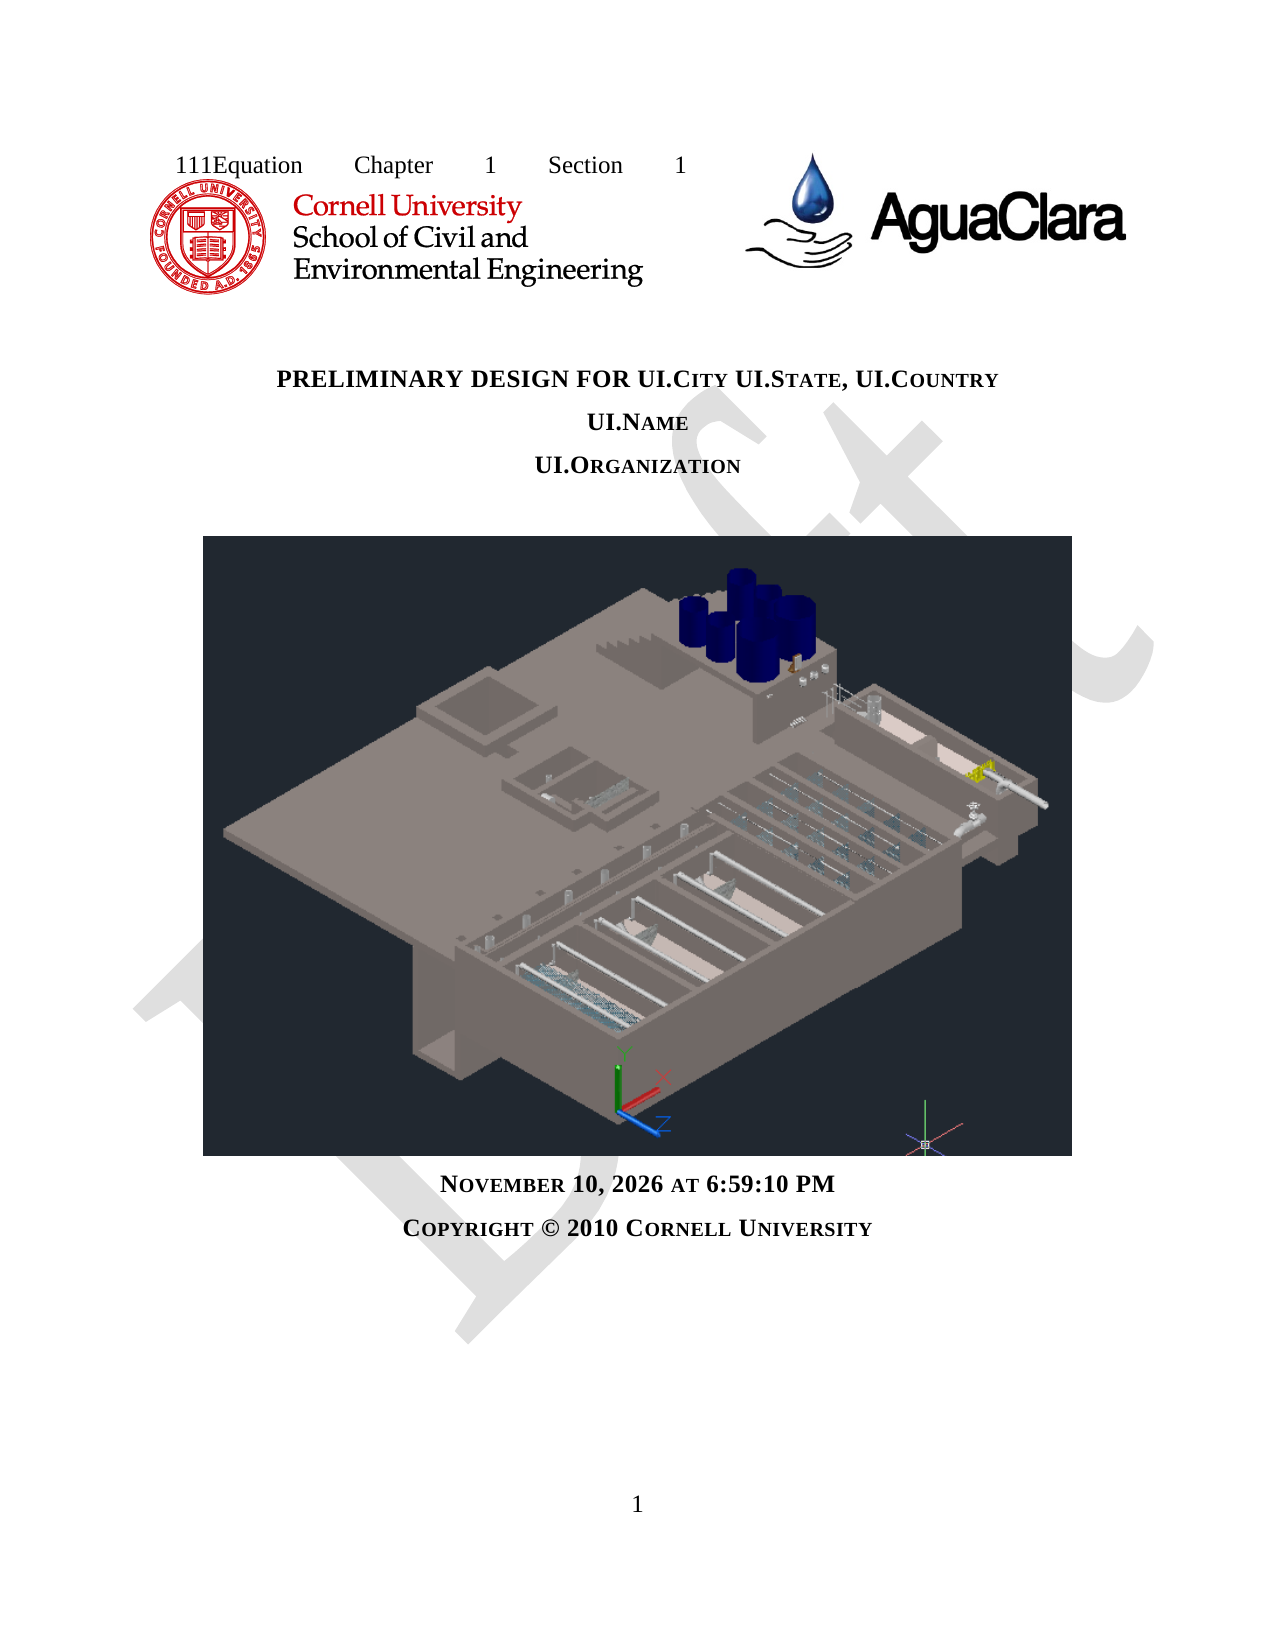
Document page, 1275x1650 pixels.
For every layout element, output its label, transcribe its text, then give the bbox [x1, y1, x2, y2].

text Copyright © 2010 Cornell University [150, 1213, 1125, 1241]
text PRELIMINARY DESIGN FOR UI.City UI.State, UI.Country [150, 364, 631, 393]
table_header [139, 150, 698, 294]
text July 19, 2018 at 2:13:27 PM [150, 1169, 1125, 1198]
text PRELIMINARY DESIGN FOR UI.City UI.State, UI.Country [637, 364, 1125, 393]
table_header [698, 150, 1136, 294]
text UI.Organization [150, 450, 1125, 479]
picture [203, 536, 1072, 1156]
text UI.Name [150, 407, 1125, 436]
picture [734, 150, 1137, 274]
